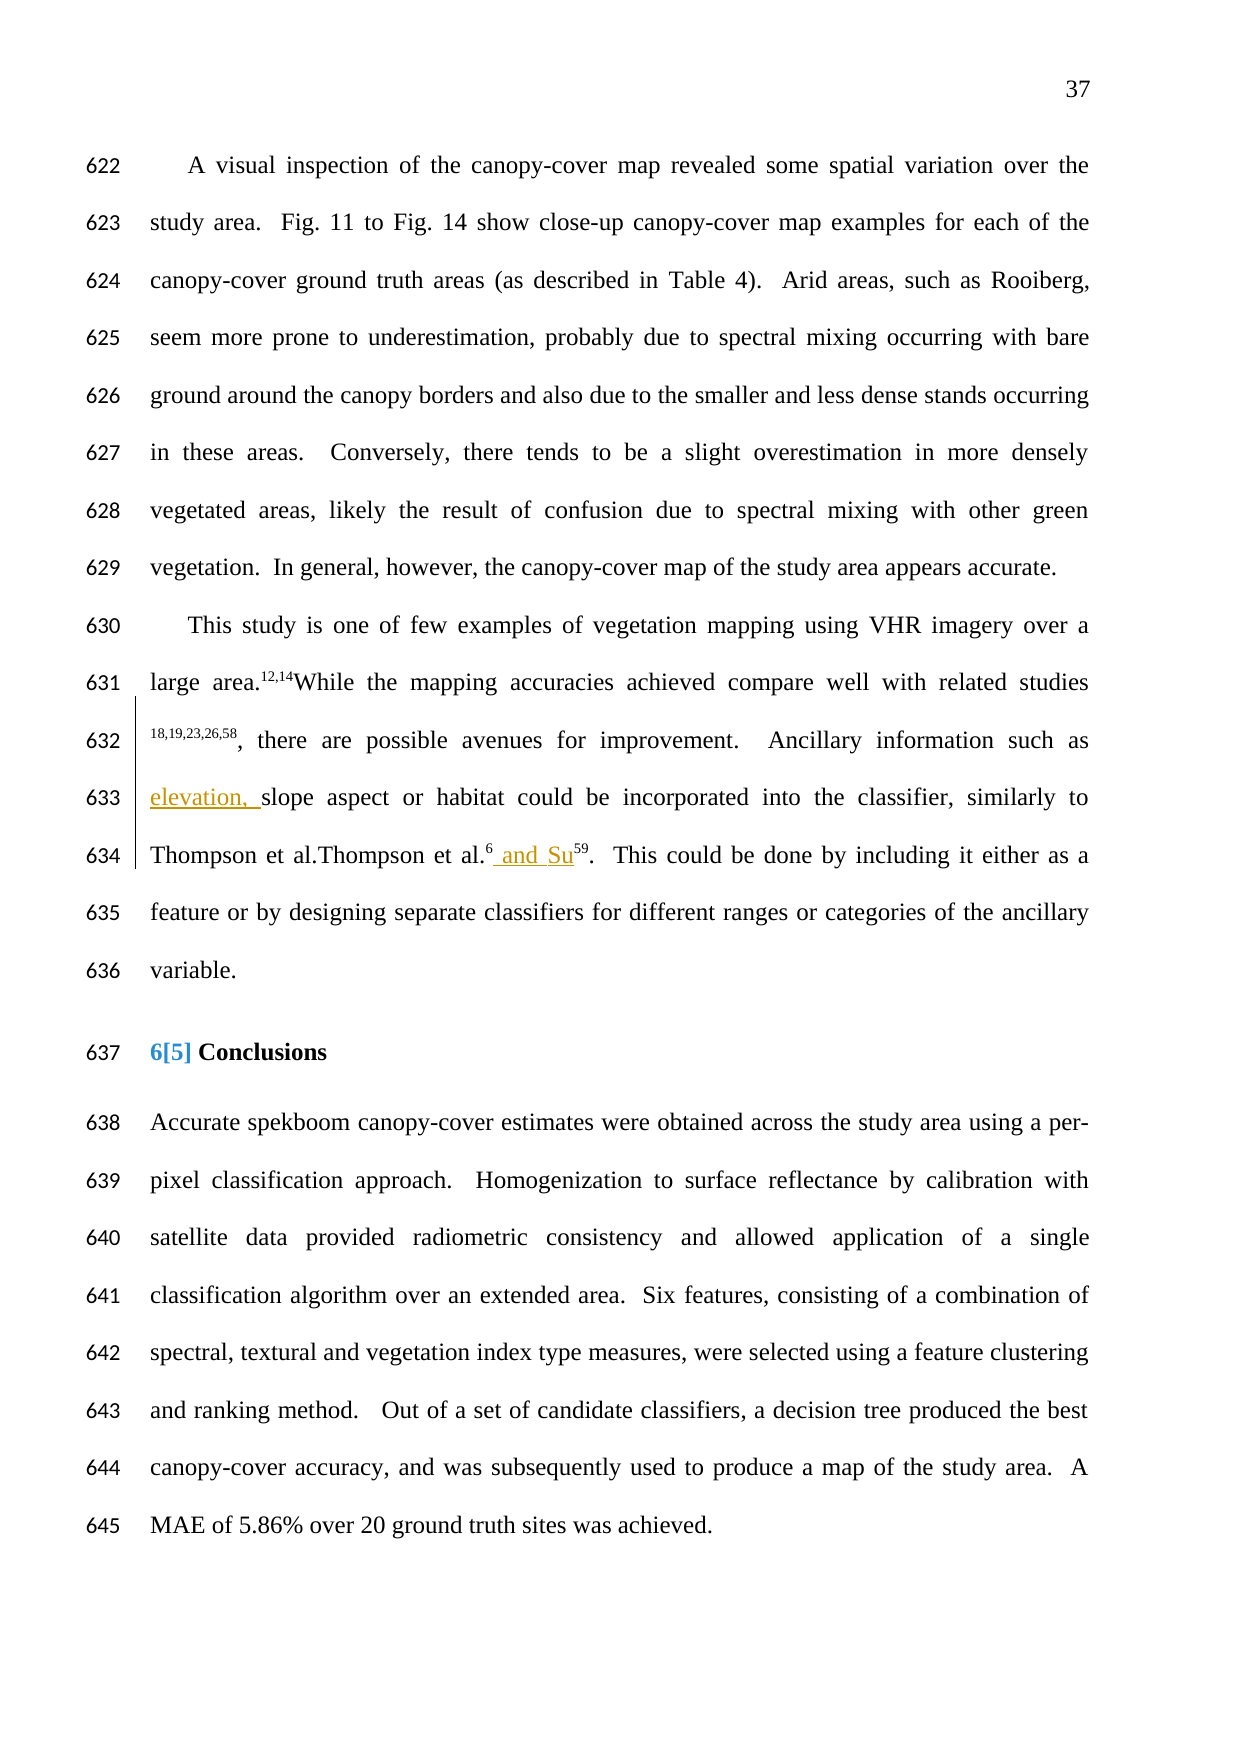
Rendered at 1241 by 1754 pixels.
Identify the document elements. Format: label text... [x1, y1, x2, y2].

text Accurate spekboom canopy-cover estimates were obtained across the study area using a per-pixel classification approach. Homogenization to surface reflectance by calibration with satellite data provided radiometric consistency and allowed application of a single classification algorithm over an extended area. Six features, consisting of a combination of spectral, textural and vegetation index type measures, were selected using a feature clustering and ranking method. Out of a set of candidate classifiers, a decision tree produced the best canopy-cover accuracy, and was subsequently used to produce a map of the study area. A MAE of 5.86% over 20 ground truth sites was achieved. [150, 1107, 1090, 1539]
subtitle Conclusions [150, 1037, 1090, 1066]
text This study is one of few examples of vegetation mapping using VHR imagery over a large area.12,14. brationro conflicts of interest to declare While the mapping accuracies achieved compare well with related studies 18,19,23,26,58, there are possible avenues for improvement. Ancillary information such as slope aspect or habitat could be incorporated into the classifier, similarly to Thompson et al.Thompson et al.659. This could be done by including it either as a feature or by designing separate classifiers for different ranges or categories of the ancillary variable. [150, 610, 1090, 984]
